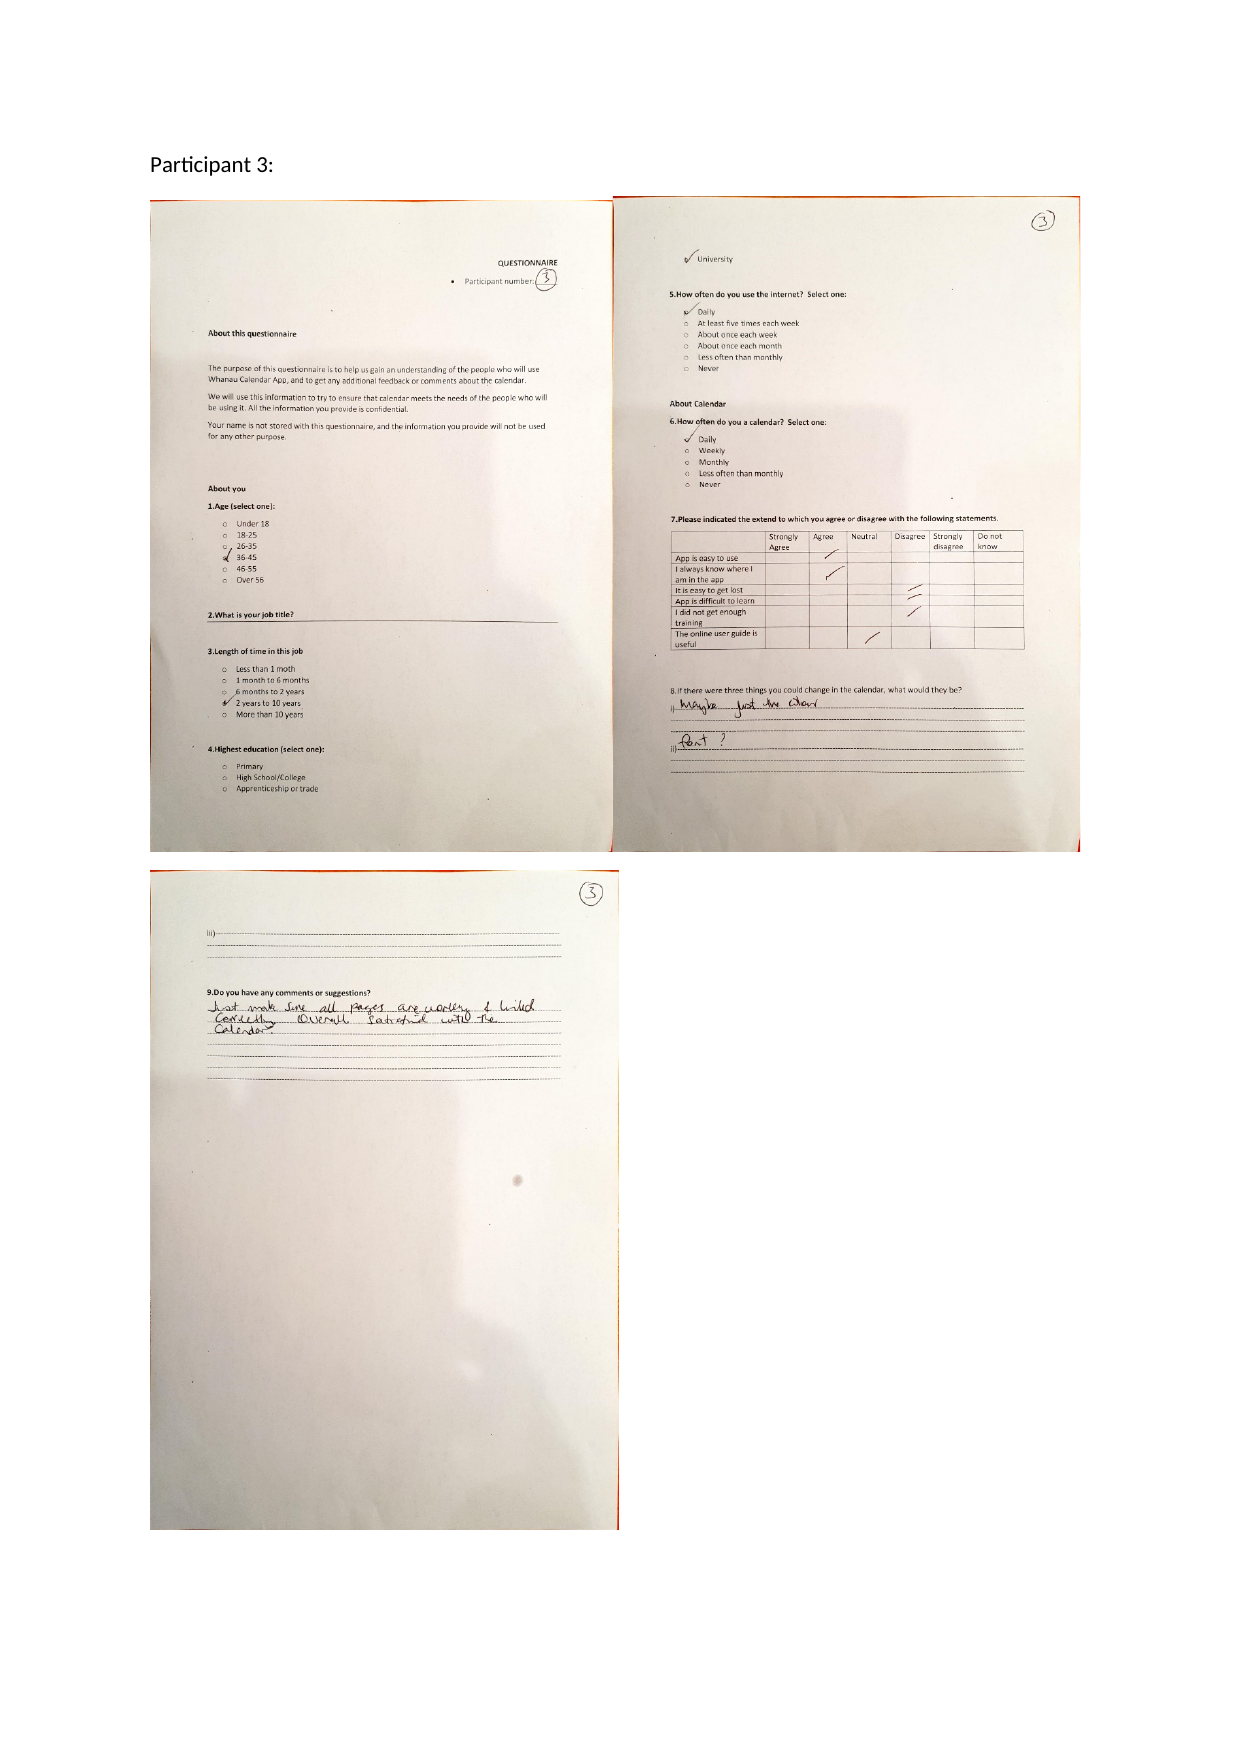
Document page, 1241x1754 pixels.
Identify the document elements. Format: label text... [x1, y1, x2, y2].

picture [150, 870, 619, 1530]
picture [150, 196, 1081, 852]
text Participant 3: [150, 150, 1090, 178]
